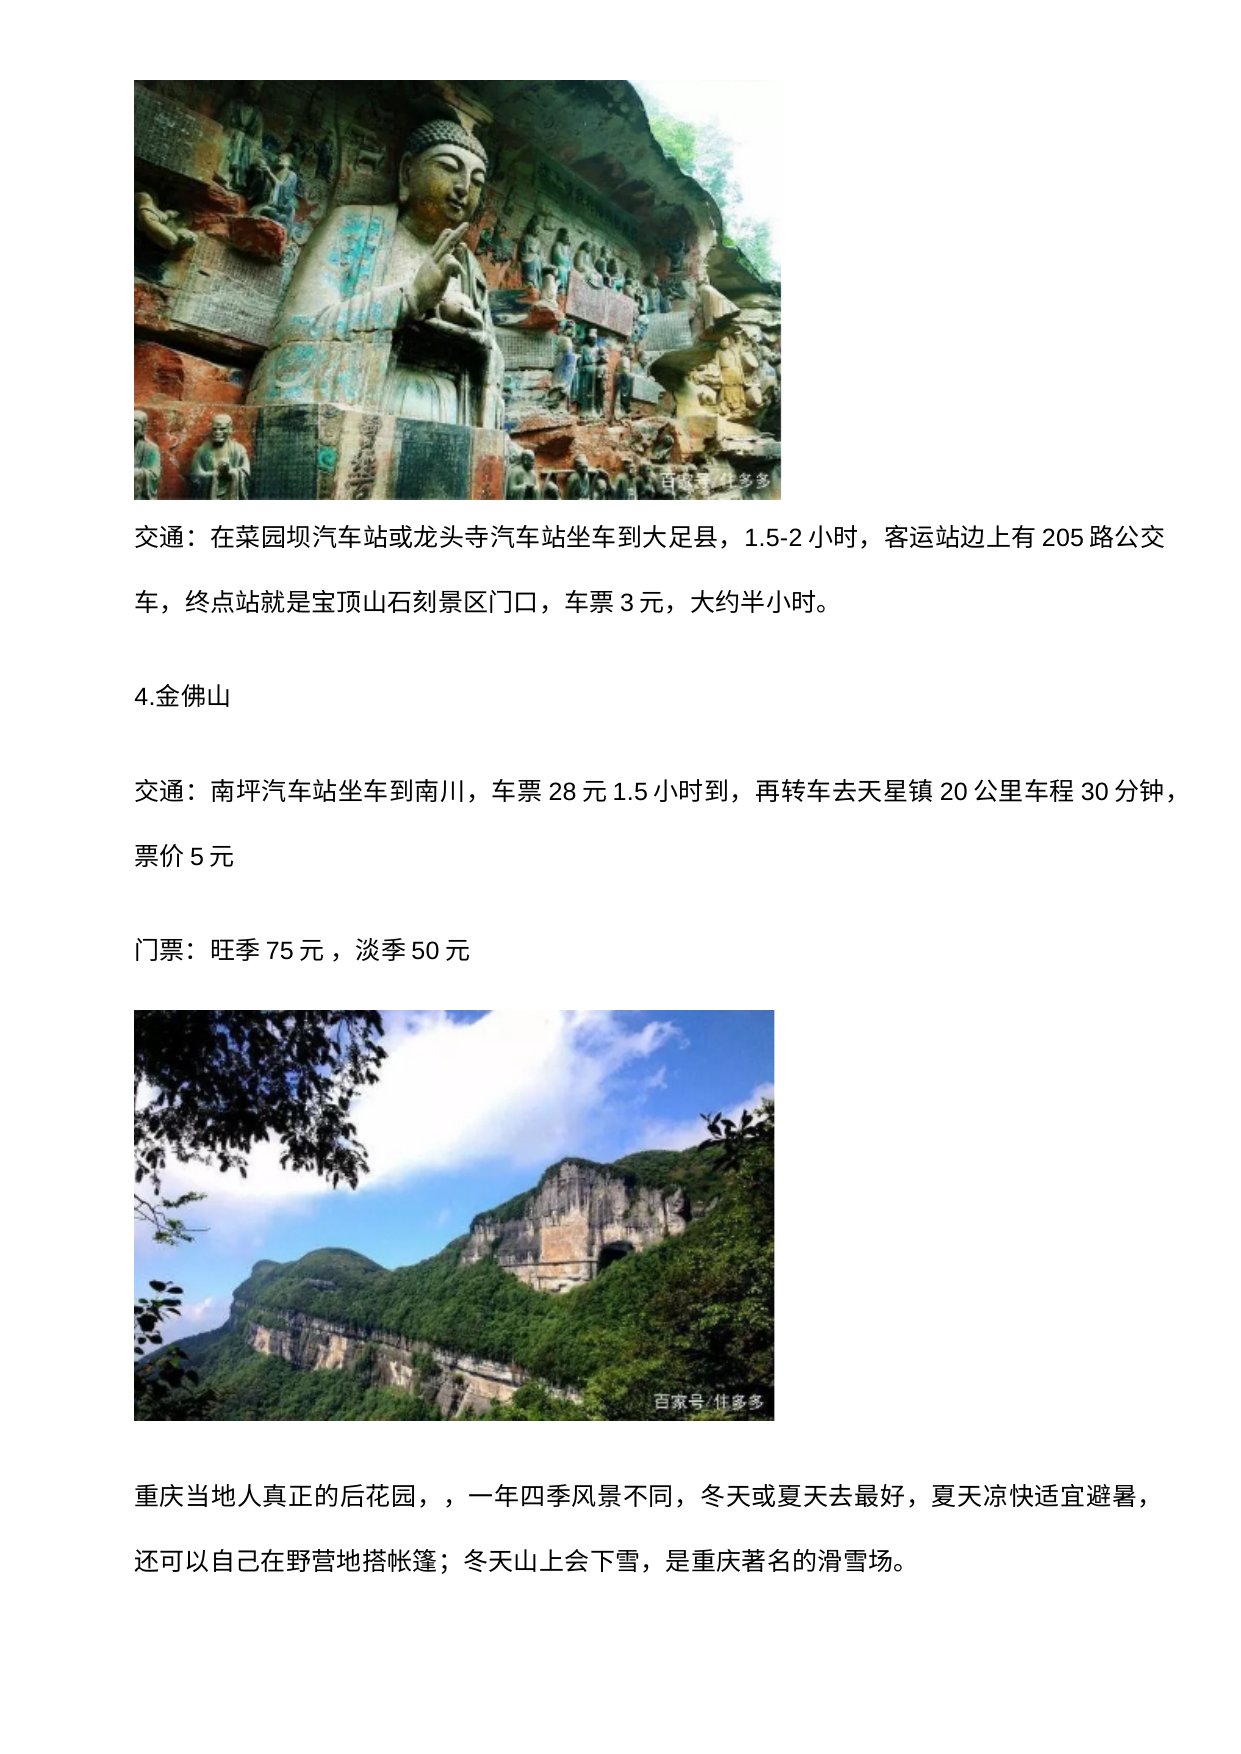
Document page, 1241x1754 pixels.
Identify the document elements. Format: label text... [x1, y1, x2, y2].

text 交通：南坪汽车站坐车到南川，车票28元1.5小时到，再转车去天星镇20公里车程30分钟，票价5元 [134, 757, 1165, 887]
picture [134, 1010, 775, 1421]
text 重庆当地人真正的后花园，，一年四季风景不同，冬天或夏天去最好，夏天凉快适宜避暑，还可以自己在野营地搭帐篷；冬天山上会下雪，是重庆著名的滑雪场。 [134, 1462, 1165, 1592]
text 门票：旺季75元 ，淡季50元 [134, 916, 1165, 981]
text 交通：在菜园坝汽车站或龙头寺汽车站坐车到大足县，1.5-2小时，客运站边上有205路公交车，终点站就是宝顶山石刻景区门口，车票3元，大约半小时。 [134, 503, 1165, 633]
picture [134, 80, 782, 500]
text 4.金佛山 [134, 662, 1165, 727]
